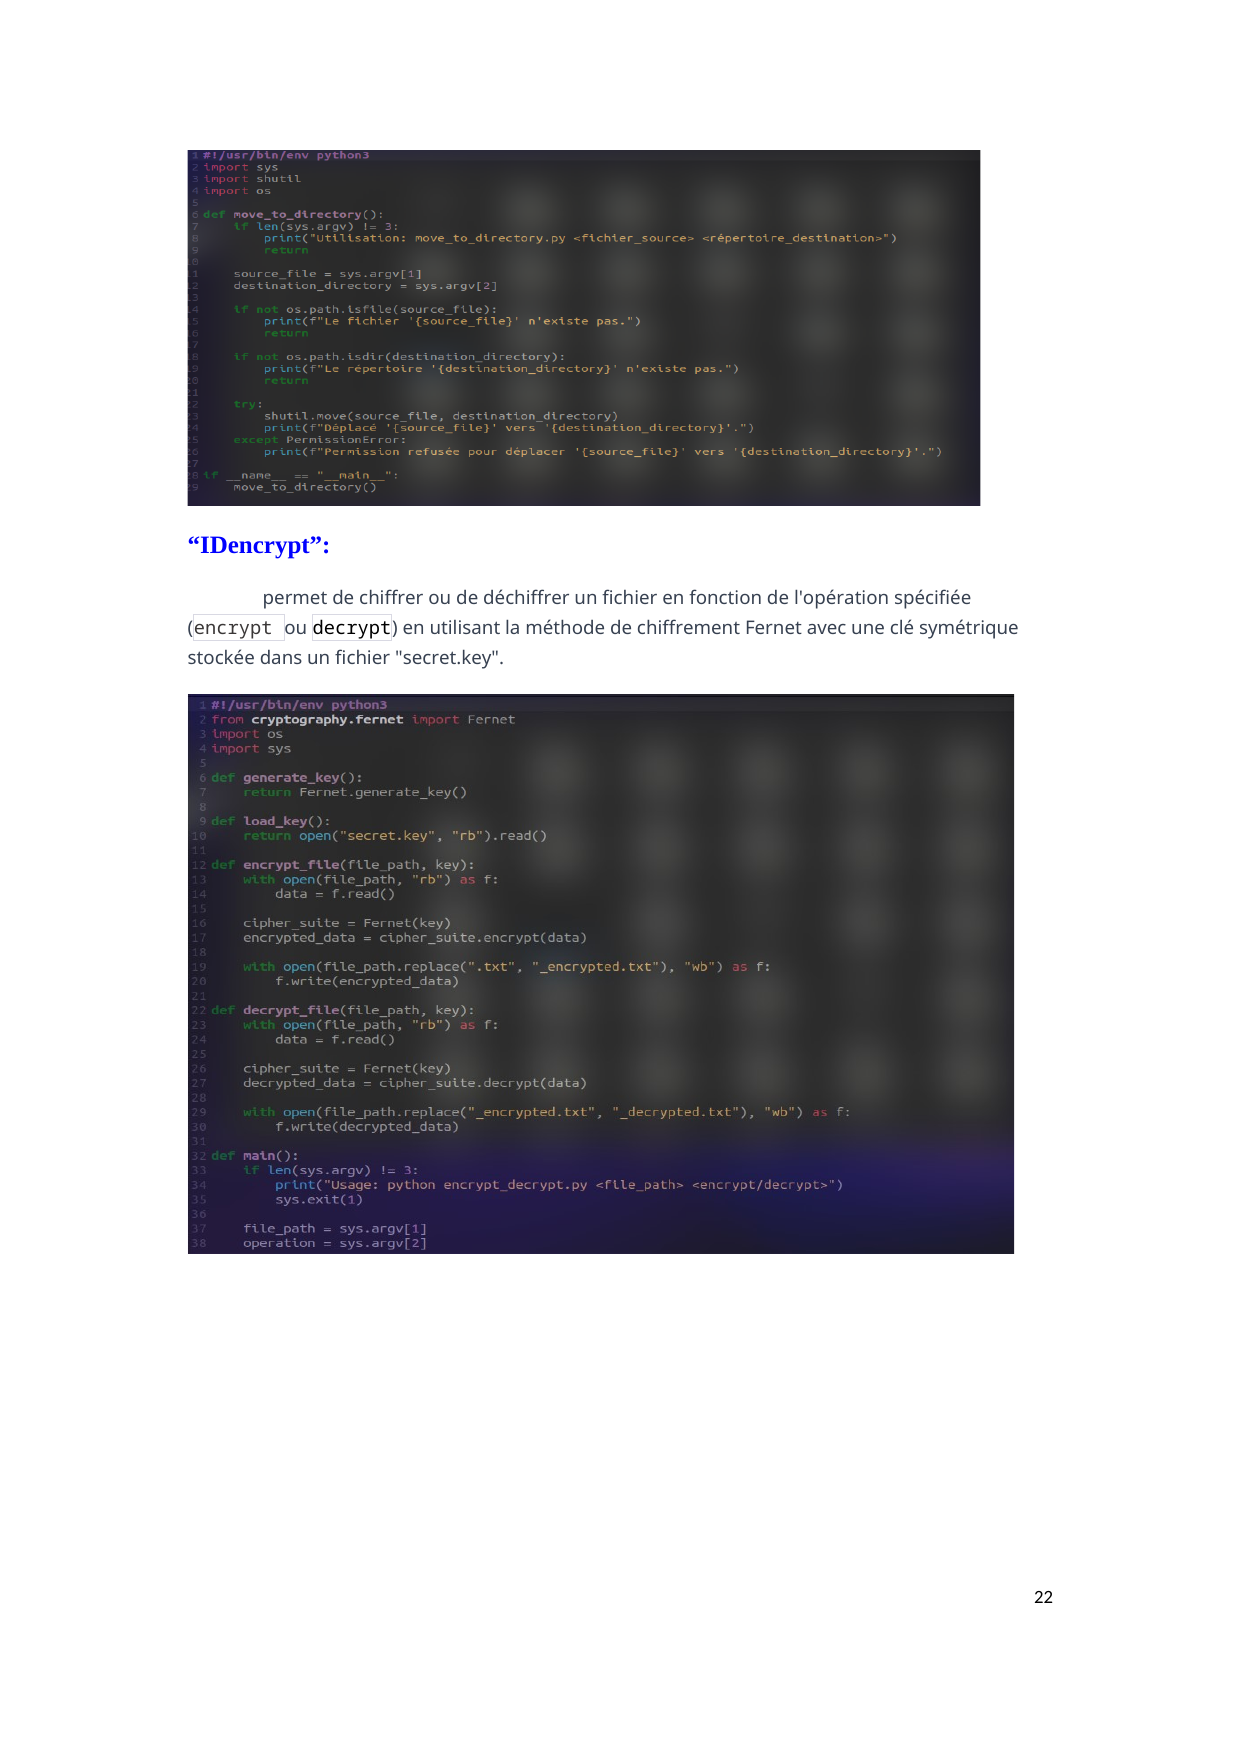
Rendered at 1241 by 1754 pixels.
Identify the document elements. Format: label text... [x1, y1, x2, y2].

text “IDencrypt”: [187, 531, 1053, 559]
picture [187, 150, 981, 506]
text permet de chiffrer ou de déchiffrer un fichier en fonction de l'opération spécifiée (encrypt ou decrypt) en utilisant la méthode de chiffrement Fernet avec une clé symétrique stockée dans un fichier "secret.key". [187, 584, 1053, 670]
picture [187, 694, 1015, 1254]
